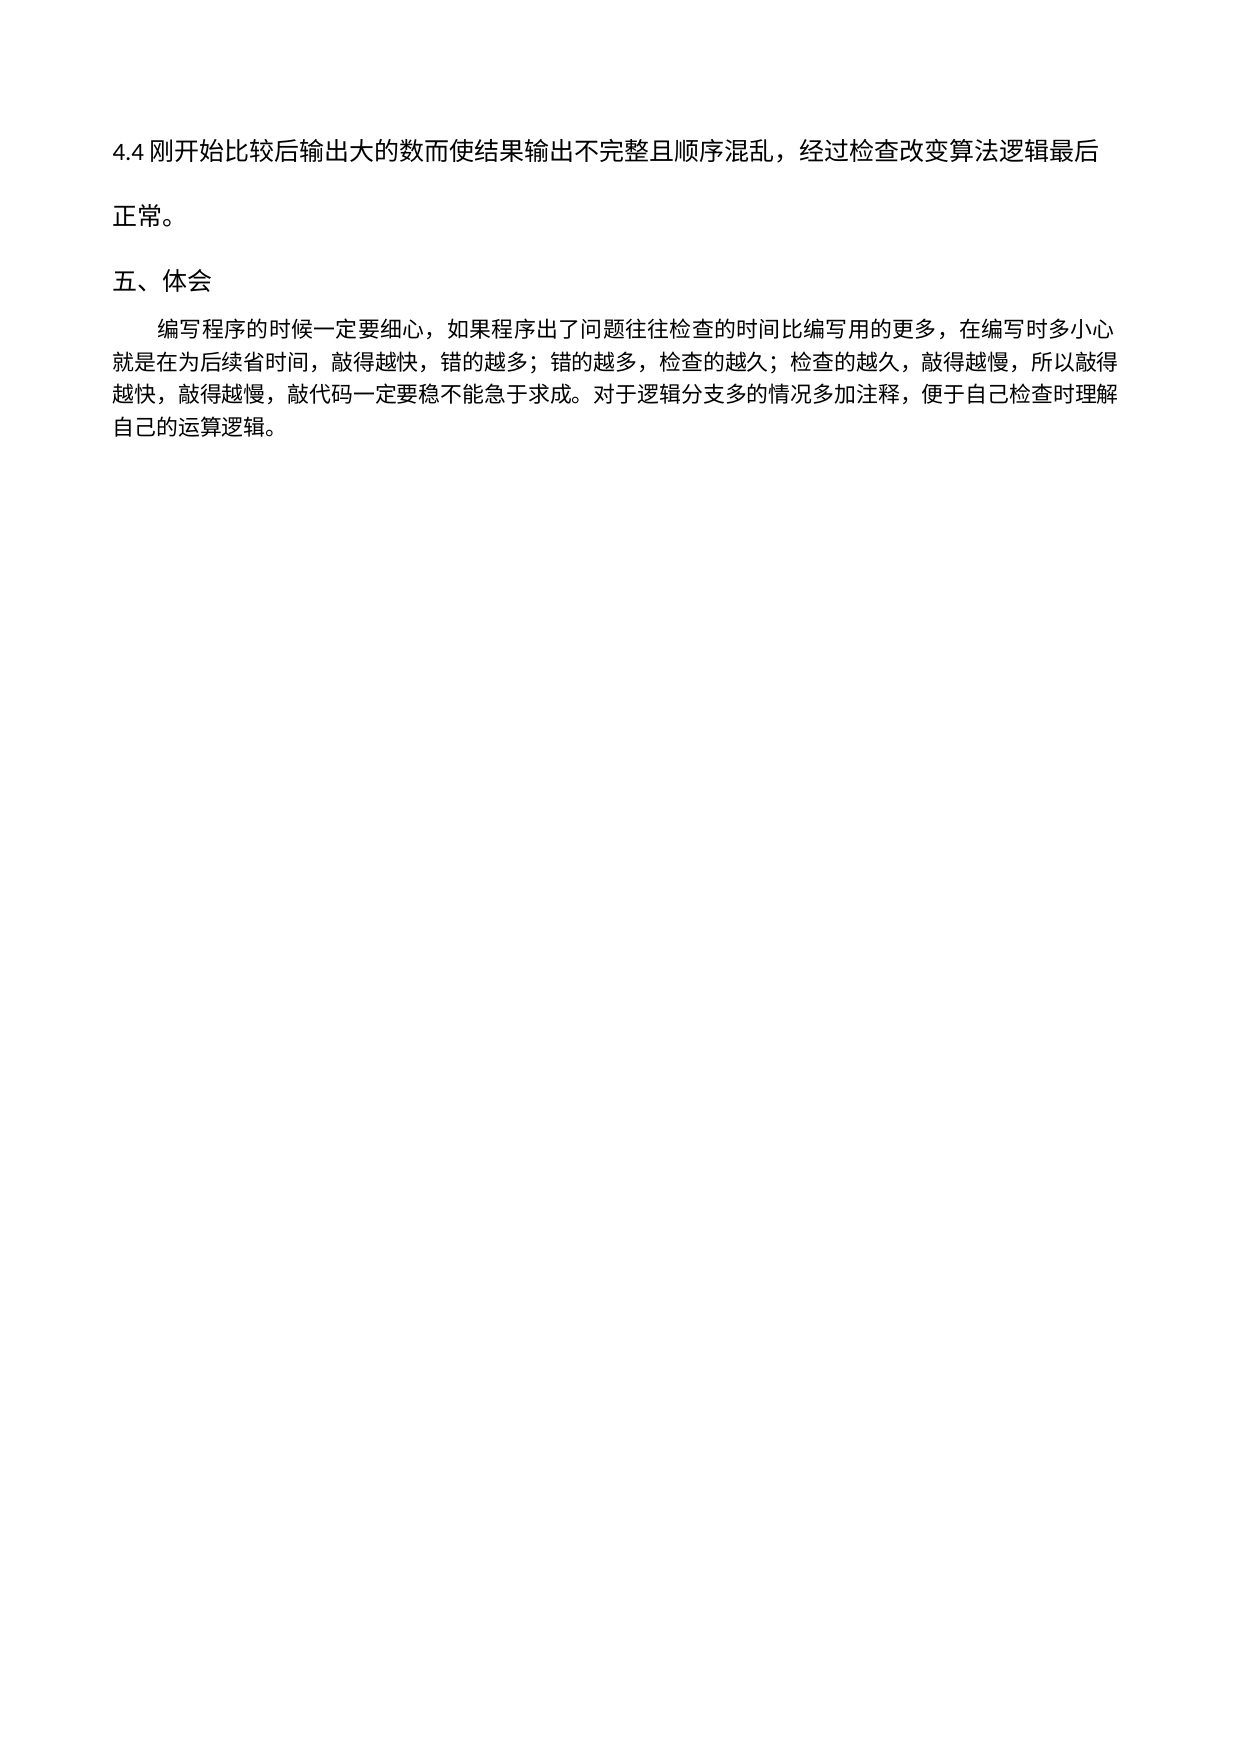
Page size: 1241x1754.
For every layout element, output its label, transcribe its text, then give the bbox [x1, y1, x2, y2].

text 4.4刚开始比较后输出大的数而使结果输出不完整且顺序混乱，经过检查改变算法逻辑最后正常。 [112, 117, 1118, 247]
text 五、体会 [112, 247, 1118, 312]
text 编写程序的时候一定要细心，如果程序出了问题往往检查的时间比编写用的更多，在编写时多小心就是在为后续省时间，敲得越快，错的越多；错的越多，检查的越久；检查的越久，敲得越慢，所以敲得越快，敲得越慢，敲代码一定要稳不能急于求成。对于逻辑分支多的情况多加注释，便于自己检查时理解自己的运算逻辑。 [112, 312, 1118, 345]
text 编写程序的时候一定要细心，如果程序出了问题往往检查的时间比编写用的更多，在编写时多小心就是在为后续省时间，敲得越快，错的越多；错的越多，检查的越久；检查的越久，敲得越慢，所以敲得越快，敲得越慢，敲代码一定要稳不能急于求成。对于逻辑分支多的情况多加注释，便于自己检查时理解自己的运算逻辑。 [112, 409, 1118, 442]
